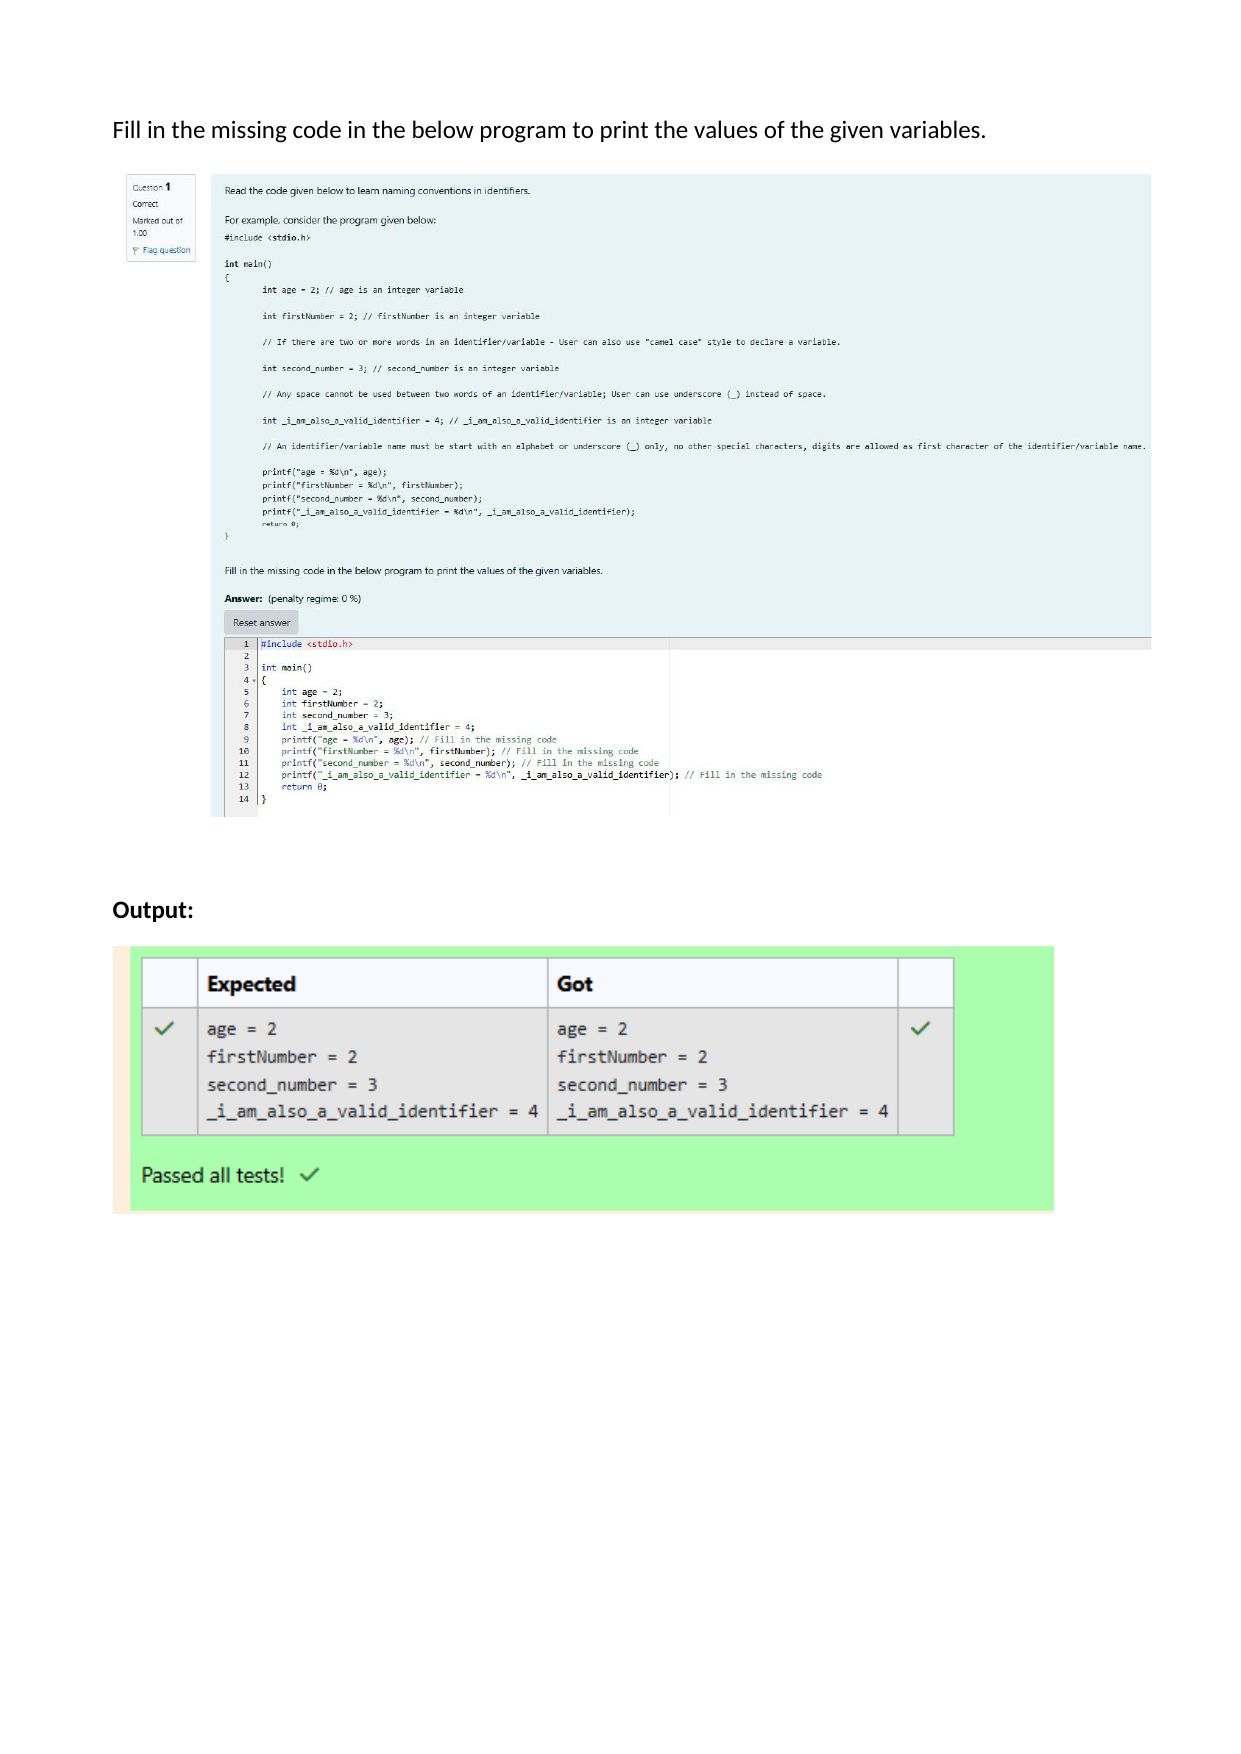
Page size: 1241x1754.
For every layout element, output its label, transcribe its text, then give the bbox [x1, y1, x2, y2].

picture [112, 946, 1054, 1214]
text Fill in the missing code in the below program to print the values of the given variables. [112, 114, 1128, 145]
text Output: [112, 894, 1128, 925]
picture [126, 174, 1152, 817]
